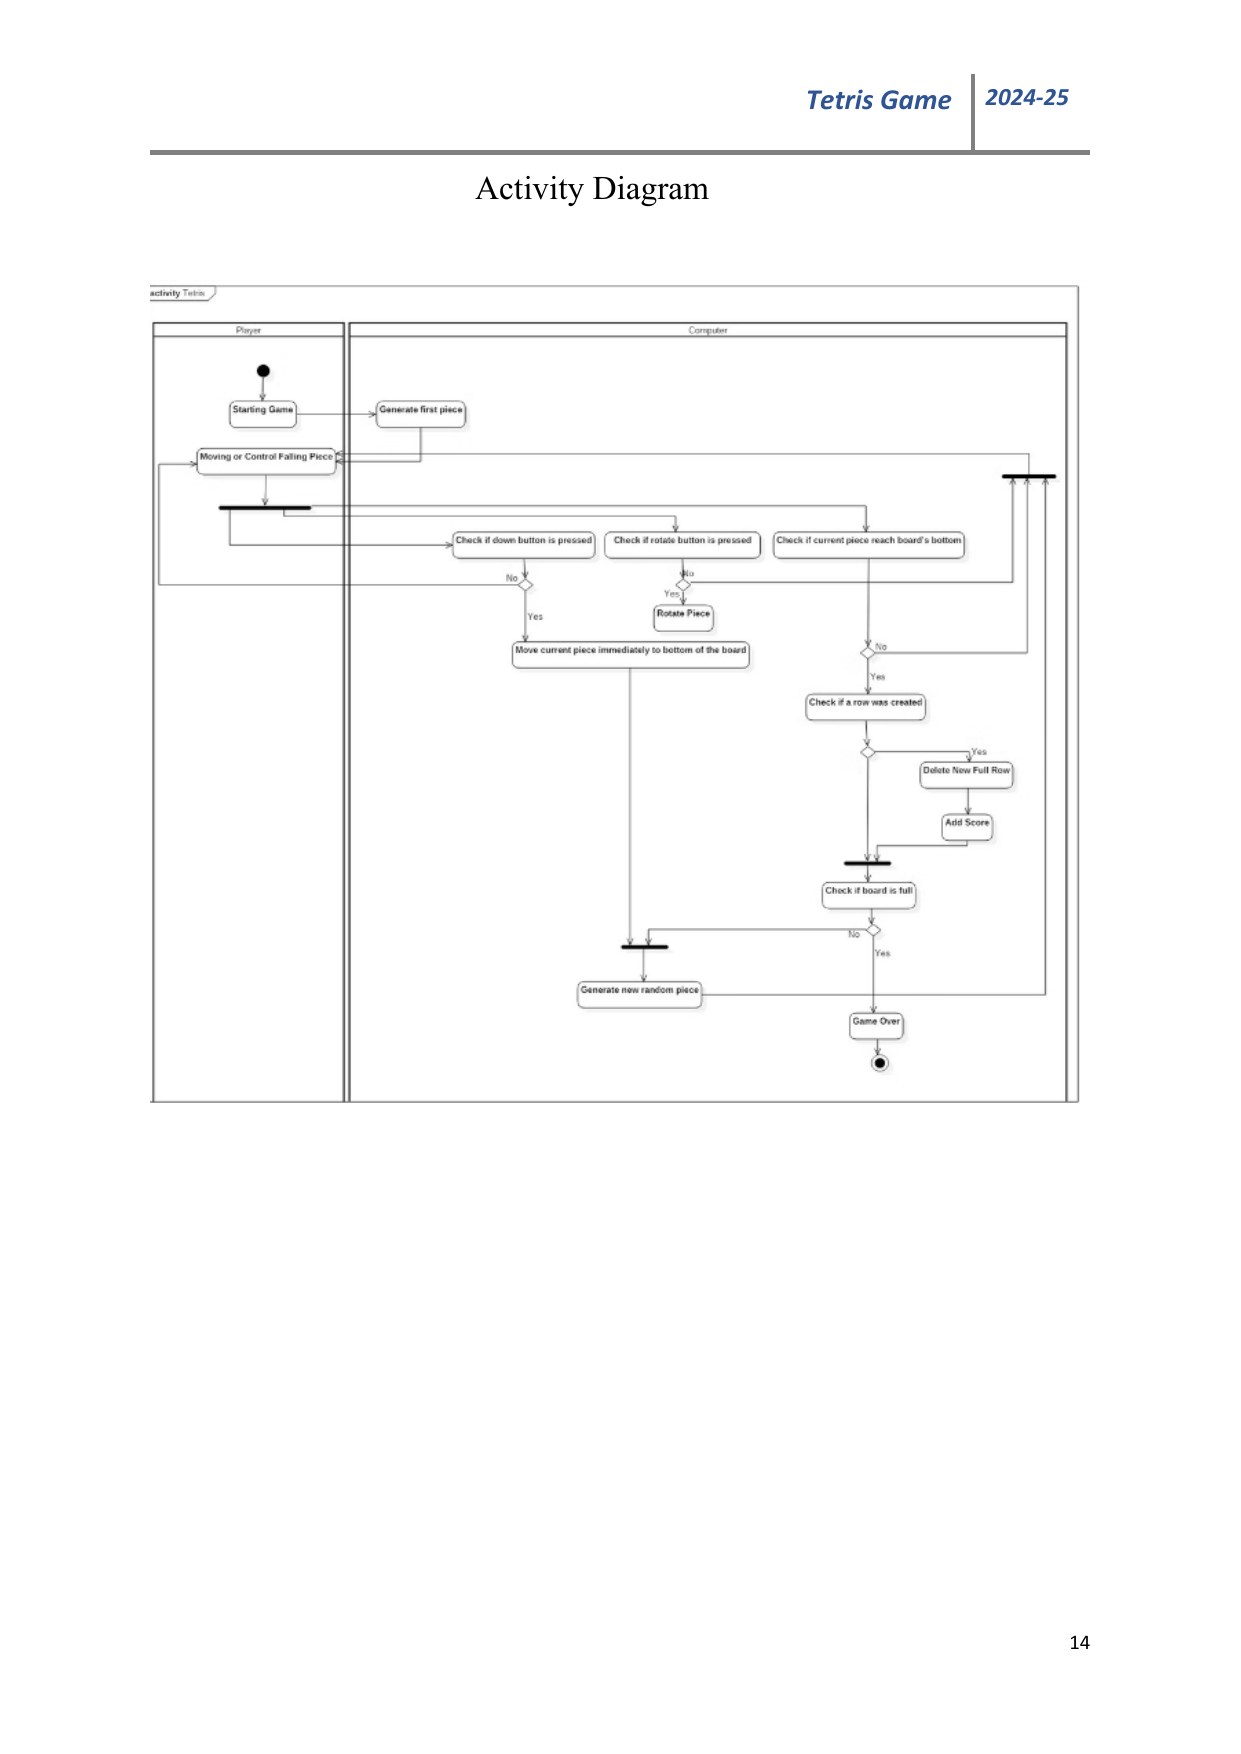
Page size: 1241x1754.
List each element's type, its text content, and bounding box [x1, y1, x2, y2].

text Activity Diagram [150, 170, 1090, 207]
picture [150, 280, 1091, 1103]
